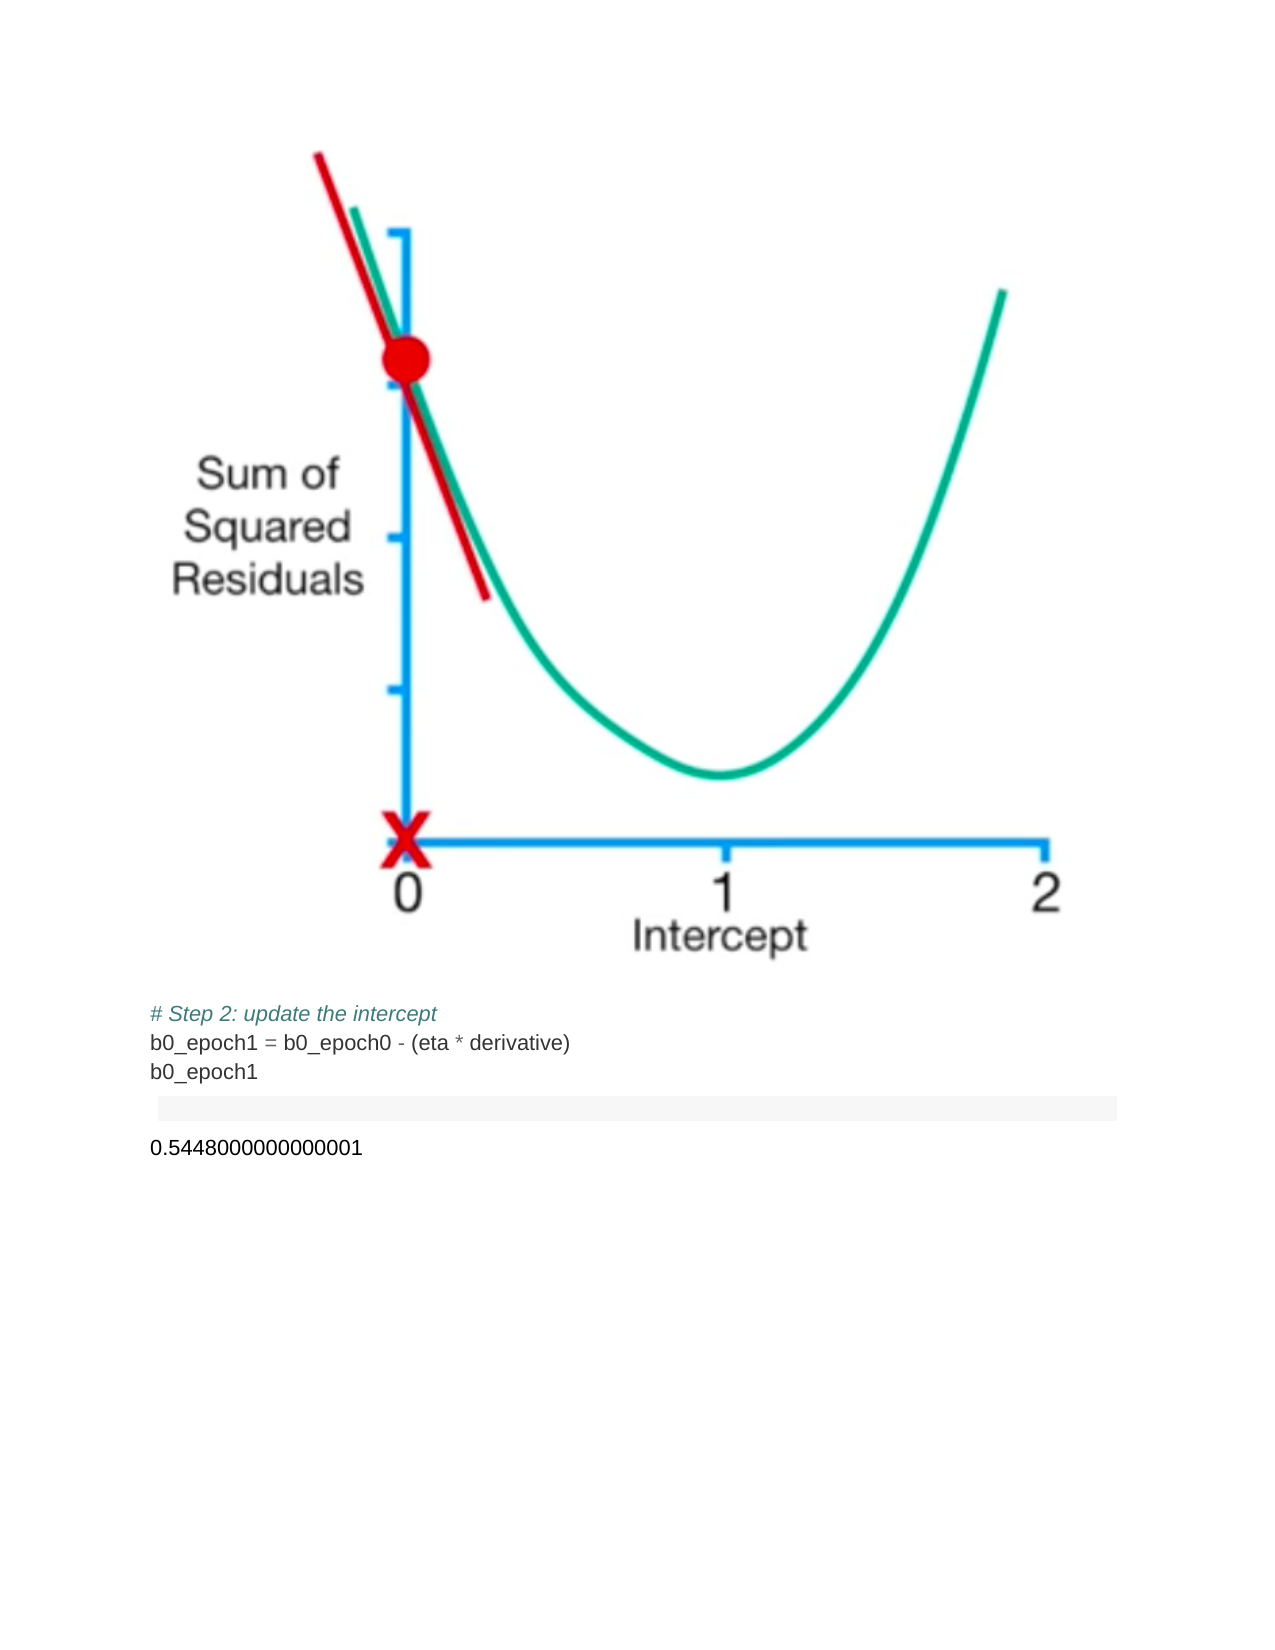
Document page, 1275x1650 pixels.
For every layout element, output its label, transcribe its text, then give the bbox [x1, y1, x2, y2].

text b0_epoch1 [150, 1059, 1125, 1084]
text 0.5448000000000001 [150, 1135, 1125, 1160]
picture [150, 150, 1074, 997]
text b0_epoch1 = b0_epoch0 - (eta * derivative) [150, 1030, 1125, 1055]
text # Step 2: update the intercept [150, 1001, 1125, 1026]
